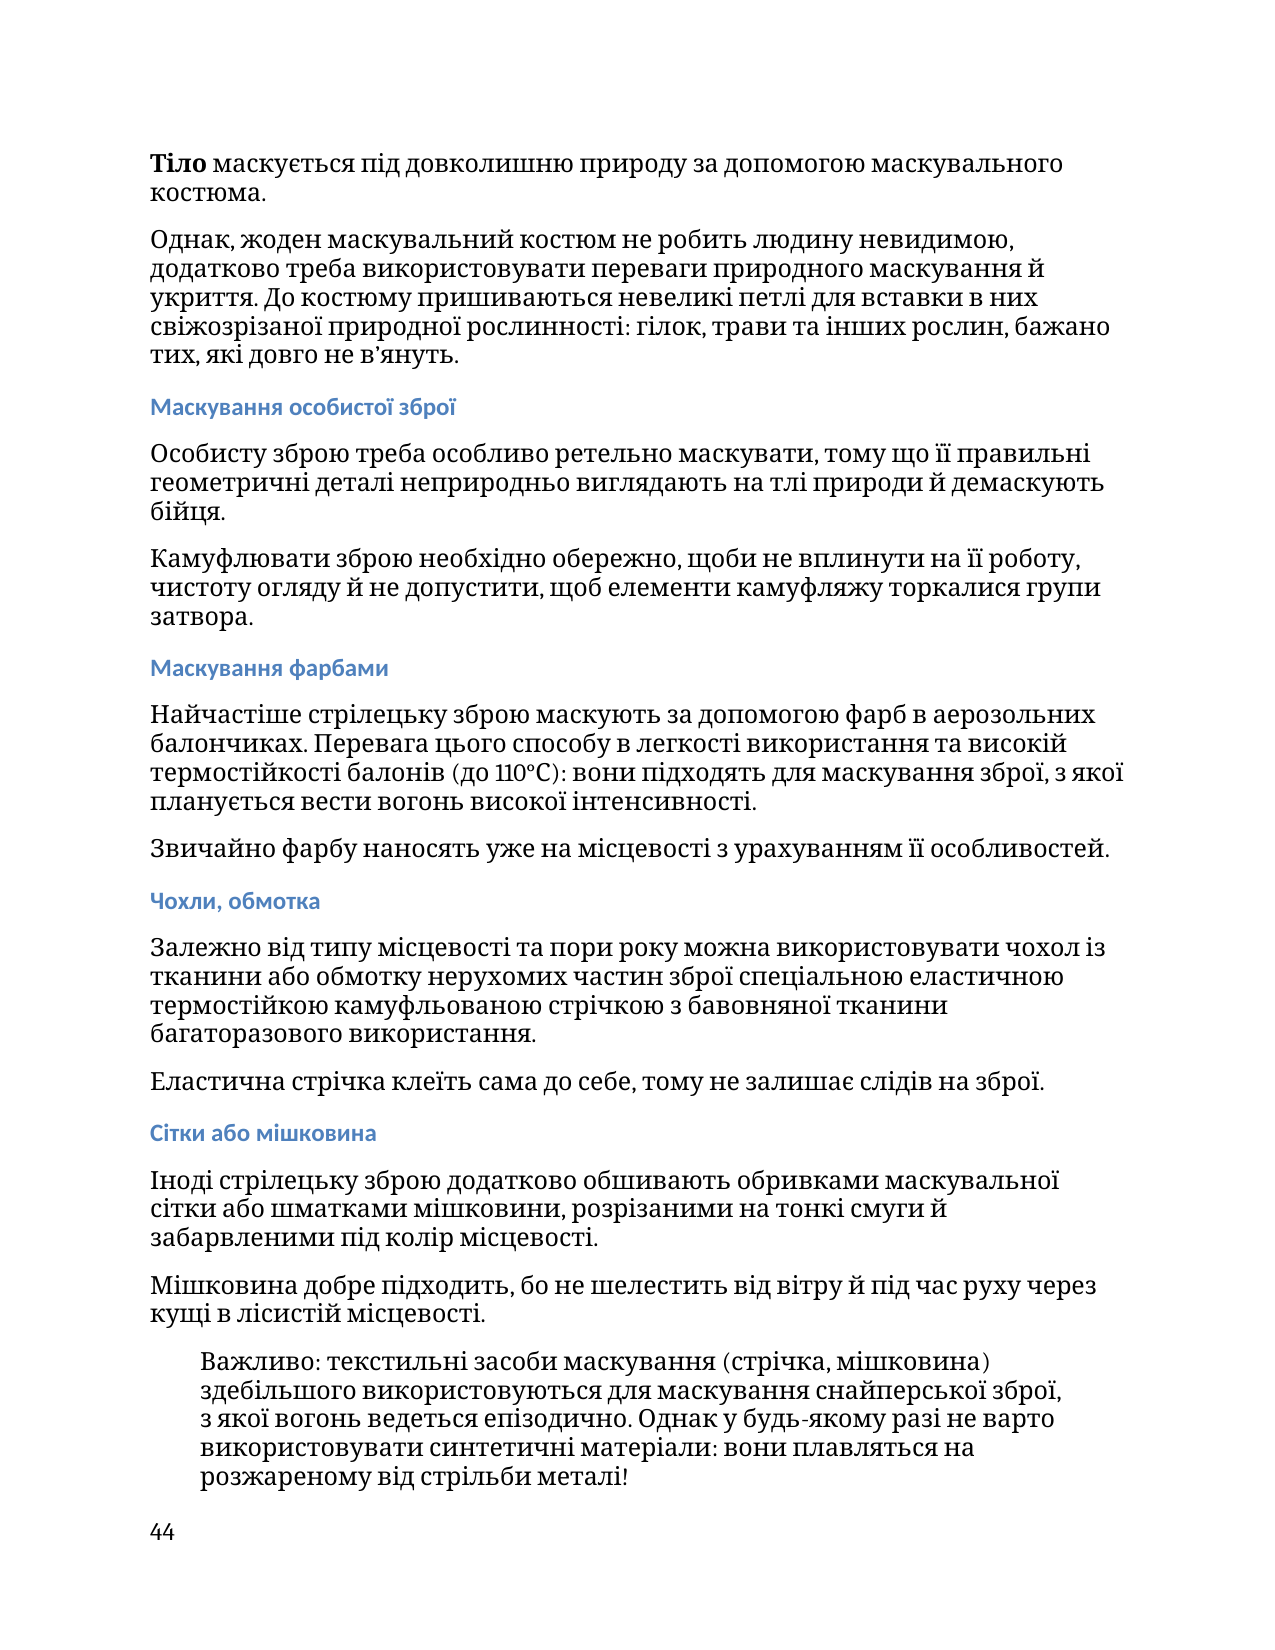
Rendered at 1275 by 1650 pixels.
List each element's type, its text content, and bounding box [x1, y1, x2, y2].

text Камуфлювати зброю необхідно обережно, щоби не вплинути на її роботу, чистоту огляду й не допустити, щоб елементи камуфляжу торкалися групи затвора. [150, 545, 1125, 631]
subtitle Сітки або мішковина [150, 1117, 1125, 1148]
text Найчастіше стрілецьку зброю маскують за допомогою фарб в аерозольних балончиках. Перевага цього способу в легкості використання та високій термостійкості балонів (до 110°С): вони підходять для маскування зброї, з якої планується вести вогонь високої інтенсивності. [150, 701, 1125, 816]
subtitle Маскування фарбами [150, 652, 1125, 683]
text Особисту зброю треба особливо ретельно маскувати, тому що її правильні геометричні деталі неприродньо виглядають на тлі природи й демаскують бійця. [150, 440, 1125, 526]
text Іноді стрілецьку зброю додатково обшивають обривками маскувальної сітки або шматками мішковини, розрізаними на тонкі смуги й забарвленими під колір місцевості. [150, 1167, 1125, 1253]
text Залежно від типу місцевості та пори року можна використовувати чохол із тканини або обмотку нерухомих частин зброї спеціальною еластичною термостійкою камуфльованою стрічкою з бавовняної тканини багаторазового використання. [150, 934, 1125, 1049]
subtitle Маскування особистої зброї [150, 391, 1125, 421]
text Однак, жоден маскувальний костюм не робить людину невидимою, додатково треба використовувати переваги природного маскування й укриття. До костюму пришиваються невеликі петлі для вставки в них свіжозрізаної природної рослинності: гілок, трави та інших рослин, бажано тих, які довго не в’януть. [150, 226, 1125, 370]
text Важливо: текстильні засоби маскування (стрічка, мішковина) здебільшого використовуються для маскування снайперської зброї, з якої вогонь ведеться епізодично. Однак у будь-якому разі не варто використовувати синтетичні матеріали: вони плавляться на розжареному від стрільби металі! [200, 1348, 1075, 1492]
text Мішковина добре підходить, бо не шелестить від вітру й під час руху через кущі в лісистій місцевості. [150, 1272, 1125, 1329]
text Еластична стрічка клеїть сама до себе, тому не залишає слідів на зброї. [150, 1068, 1125, 1097]
text Звичайно фарбу наносять уже на місцевості з урахуванням її особливостей. [150, 835, 1125, 864]
subtitle Чохли, обмотка [150, 885, 1125, 915]
text Тіло маскується під довколишню природу за допомогою маскувального костюма. [150, 150, 1125, 207]
